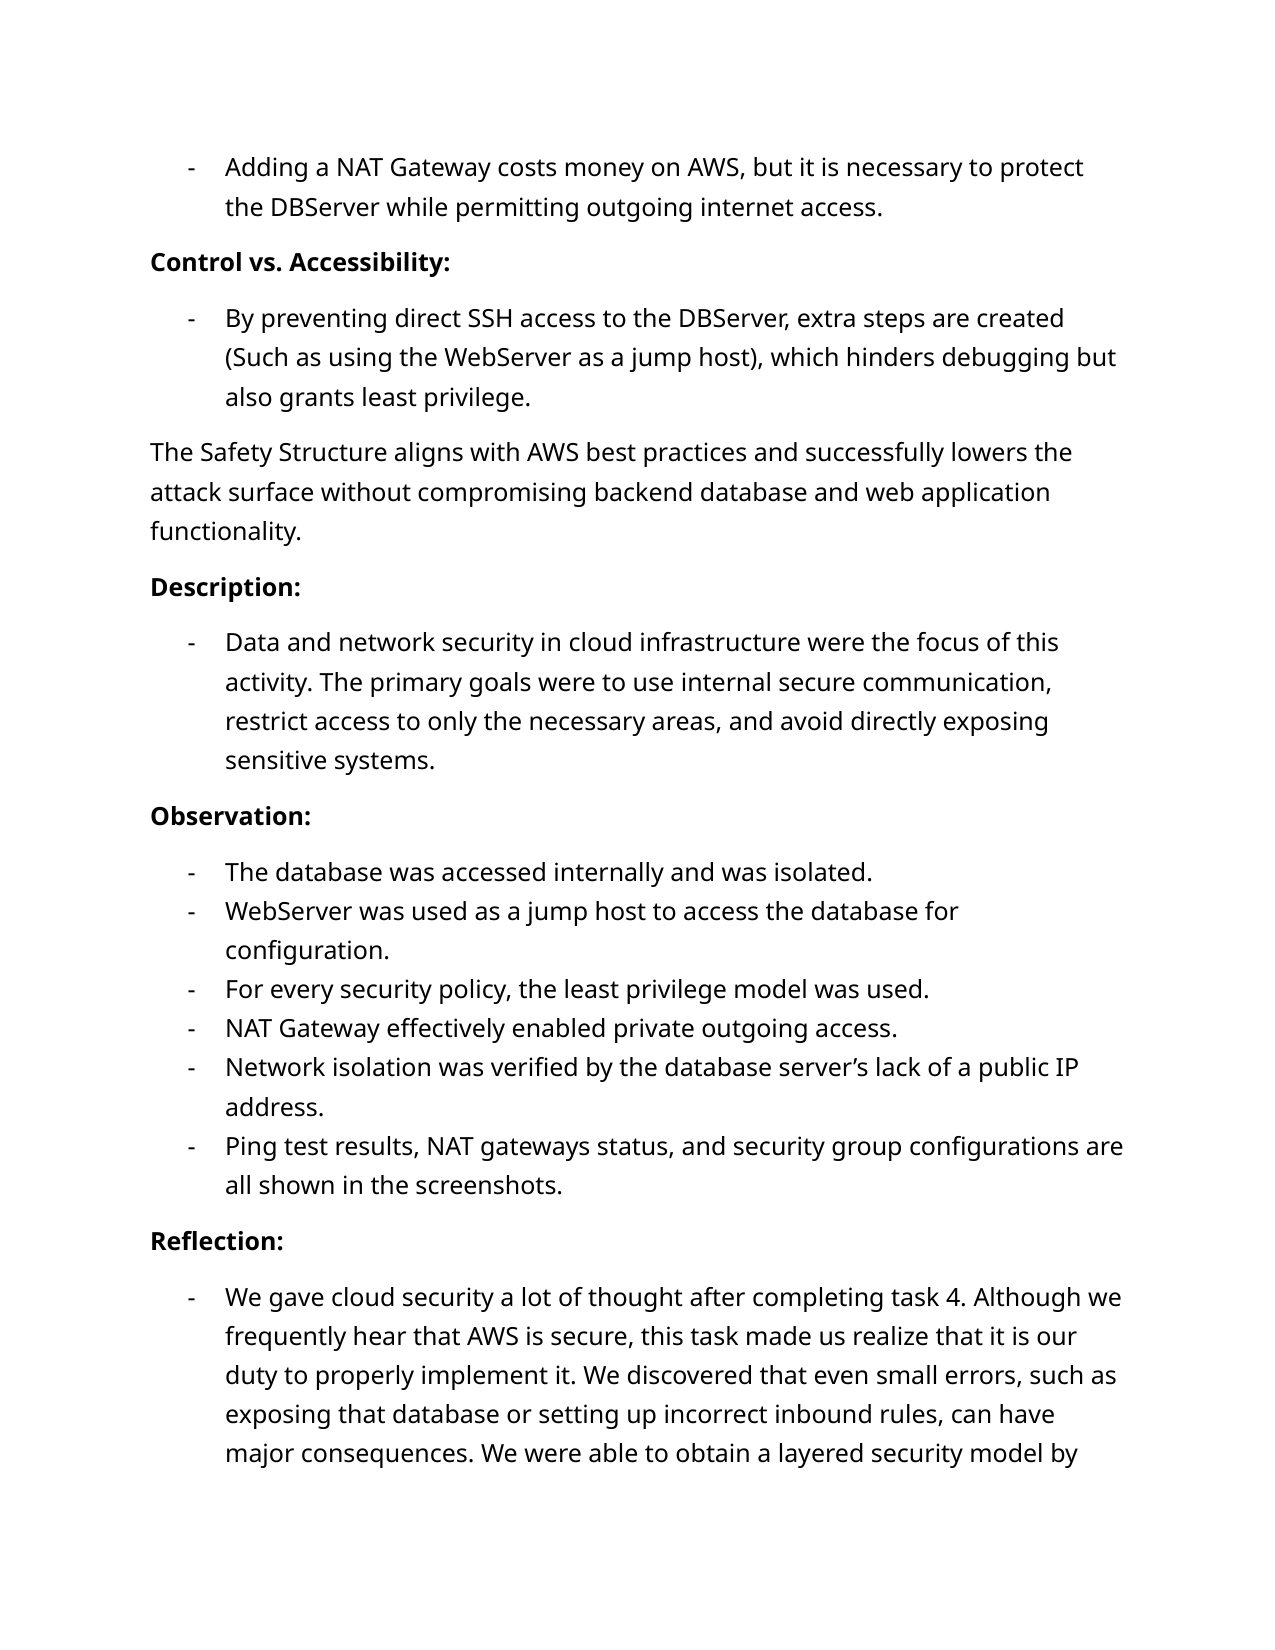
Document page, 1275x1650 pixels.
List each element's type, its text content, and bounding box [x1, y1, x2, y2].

list Network isolation was verified by the database server’s lack of a public IP address. [187, 1050, 1125, 1123]
list Data and network security in cloud infrastructure were the focus of this activity. The primary goals were to use internal secure communication, restrict access to only the necessary areas, and avoid directly exposing sensitive systems. [187, 625, 1125, 777]
text Observation: [150, 798, 1125, 832]
text Control vs. Accessibility: [150, 245, 1125, 279]
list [187, 1279, 1125, 1470]
text Reflection: [150, 1223, 1125, 1257]
list Adding a NAT Gateway costs money on AWS, but it is necessary to protect the DBServer while permitting outgoing internet access. [187, 150, 1125, 223]
list Ping test results, NAT gateways status, and security group configurations are all shown in the screenshots. [187, 1128, 1125, 1202]
list By preventing direct SSH access to the DBServer, extra steps are created (Such as using the WebServer as a jump host), which hinders debugging but also grants least privilege. [187, 301, 1125, 413]
list The database was accessed internally and was isolated. [187, 854, 1125, 888]
list For every security policy, the least privilege model was used. [187, 972, 1125, 1006]
list WebServer was used as a jump host to access the database for configuration. [187, 893, 1125, 967]
text The Safety Structure aligns with AWS best practices and successfully lowers the attack surface without compromising backend database and web application functionality. [150, 435, 1125, 547]
text Description: [150, 569, 1125, 603]
list NAT Gateway effectively enabled private outgoing access. [187, 1011, 1125, 1045]
